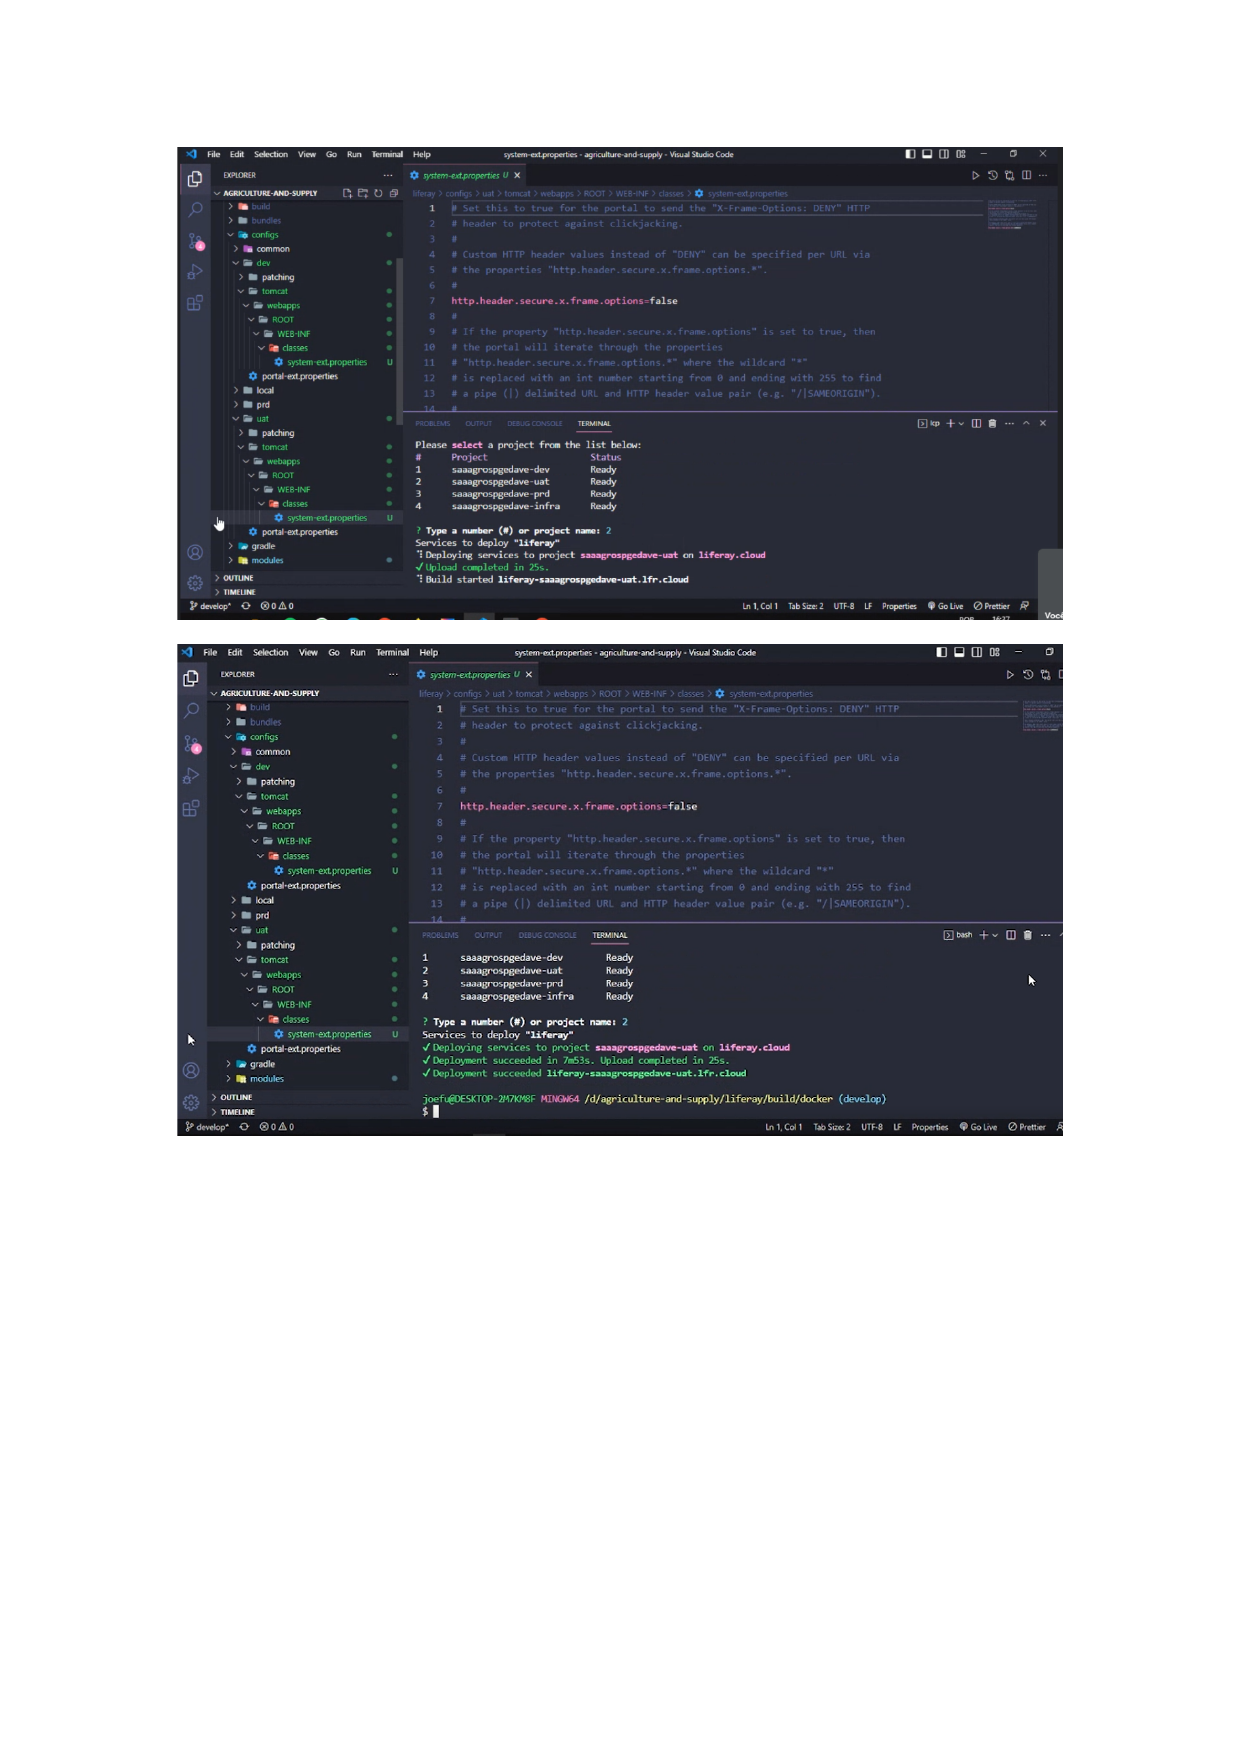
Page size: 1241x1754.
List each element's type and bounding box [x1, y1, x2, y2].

picture [177, 147, 1063, 620]
picture [177, 644, 1063, 1136]
